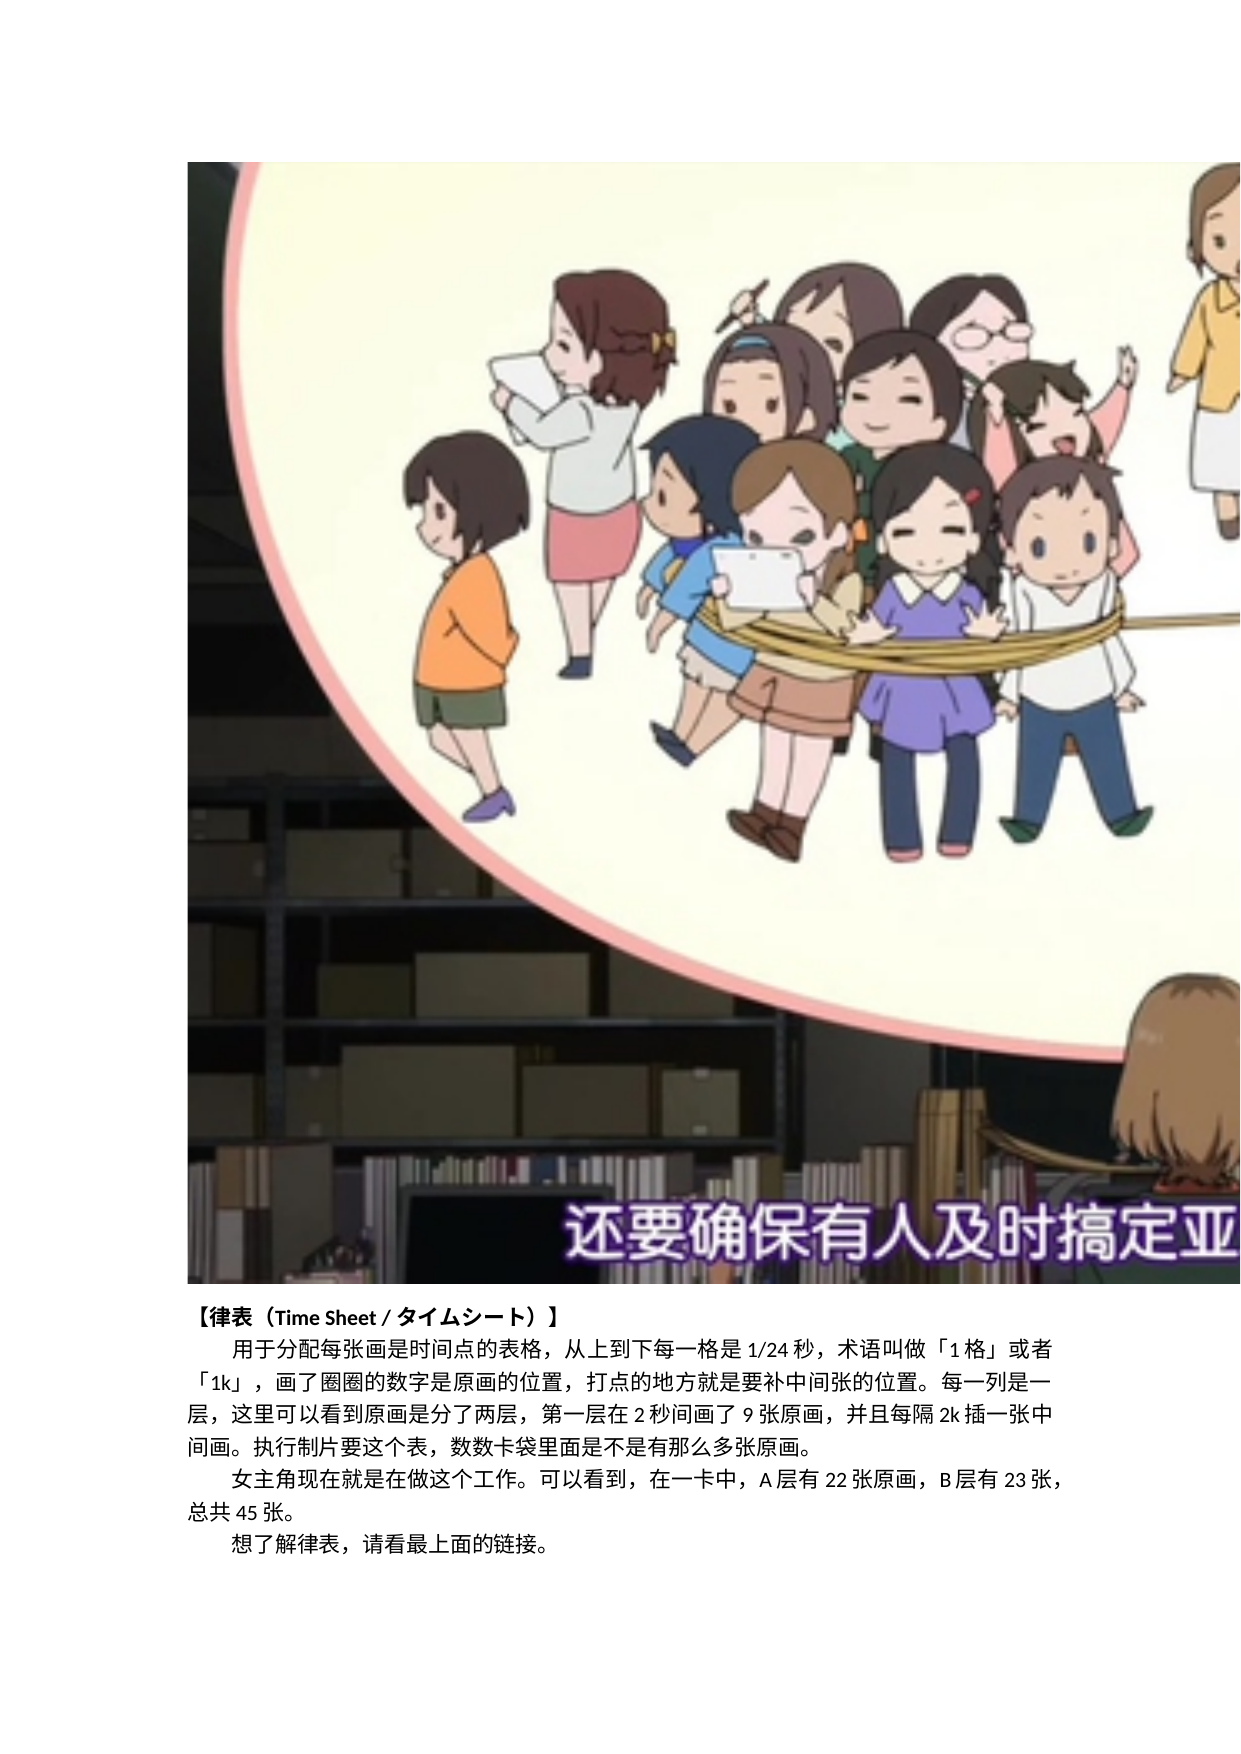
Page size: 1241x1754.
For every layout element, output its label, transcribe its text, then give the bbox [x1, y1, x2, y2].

picture [187, 162, 1241, 1284]
